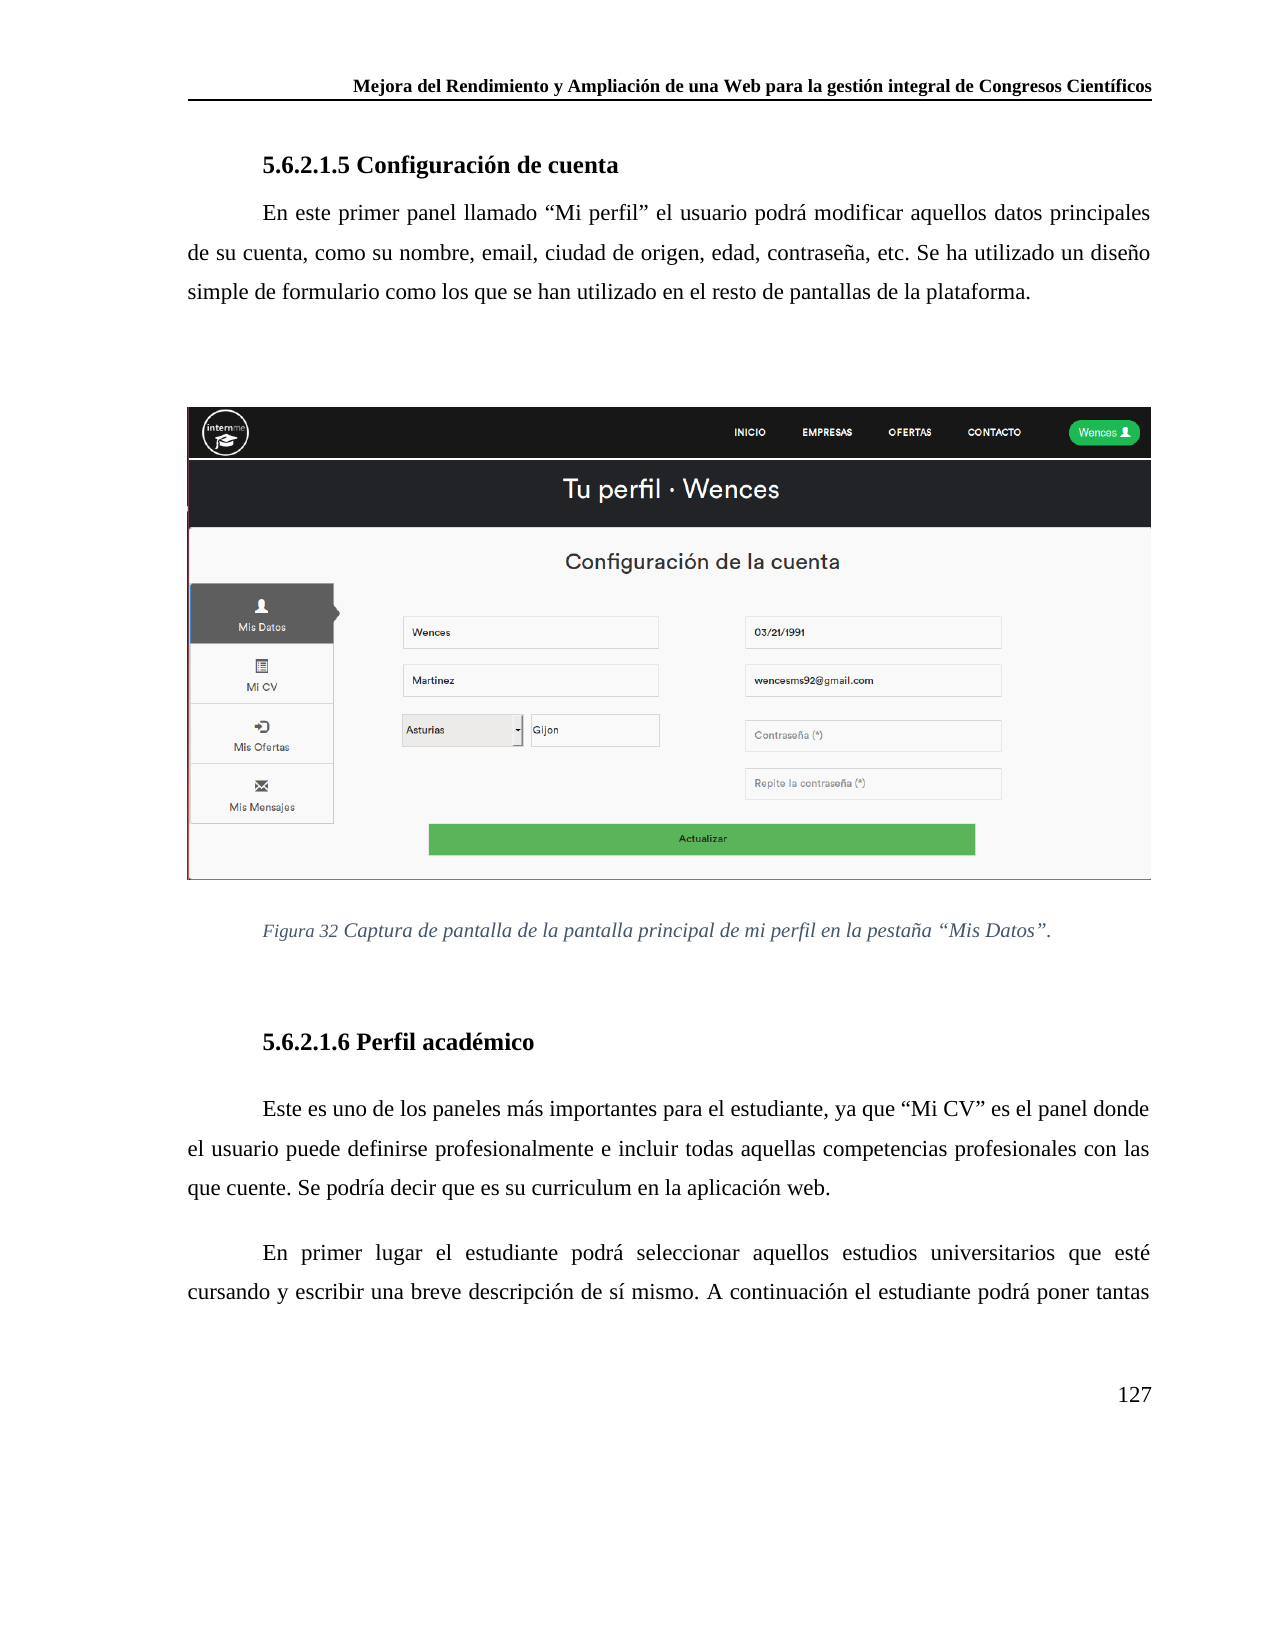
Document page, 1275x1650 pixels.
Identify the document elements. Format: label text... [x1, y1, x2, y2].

picture [187, 407, 1151, 880]
text En este primer panel llamado “Mi perfil” el usuario podrá modificar aquellos datos principales de su cuenta, como su nombre, email, ciudad de origen, edad, contraseña, etc. Se ha utilizado un diseño simple de formulario como los que se han utilizado en el resto de pantallas de la plataforma. [187, 199, 1152, 305]
subtitle 5.6.2.1.5 Configuración de cuenta [187, 150, 1152, 179]
text Este es uno de los paneles más importantes para el estudiante, ya que “Mi CV” es el panel donde el usuario puede definirse profesionalmente e incluir todas aquellas competencias profesionales con las que cuente. Se podría decir que es su curriculum en la aplicación web. [187, 1095, 1152, 1201]
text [187, 1239, 1152, 1304]
subtitle 5.6.2.1.6 Perfil académico [187, 1027, 1152, 1056]
